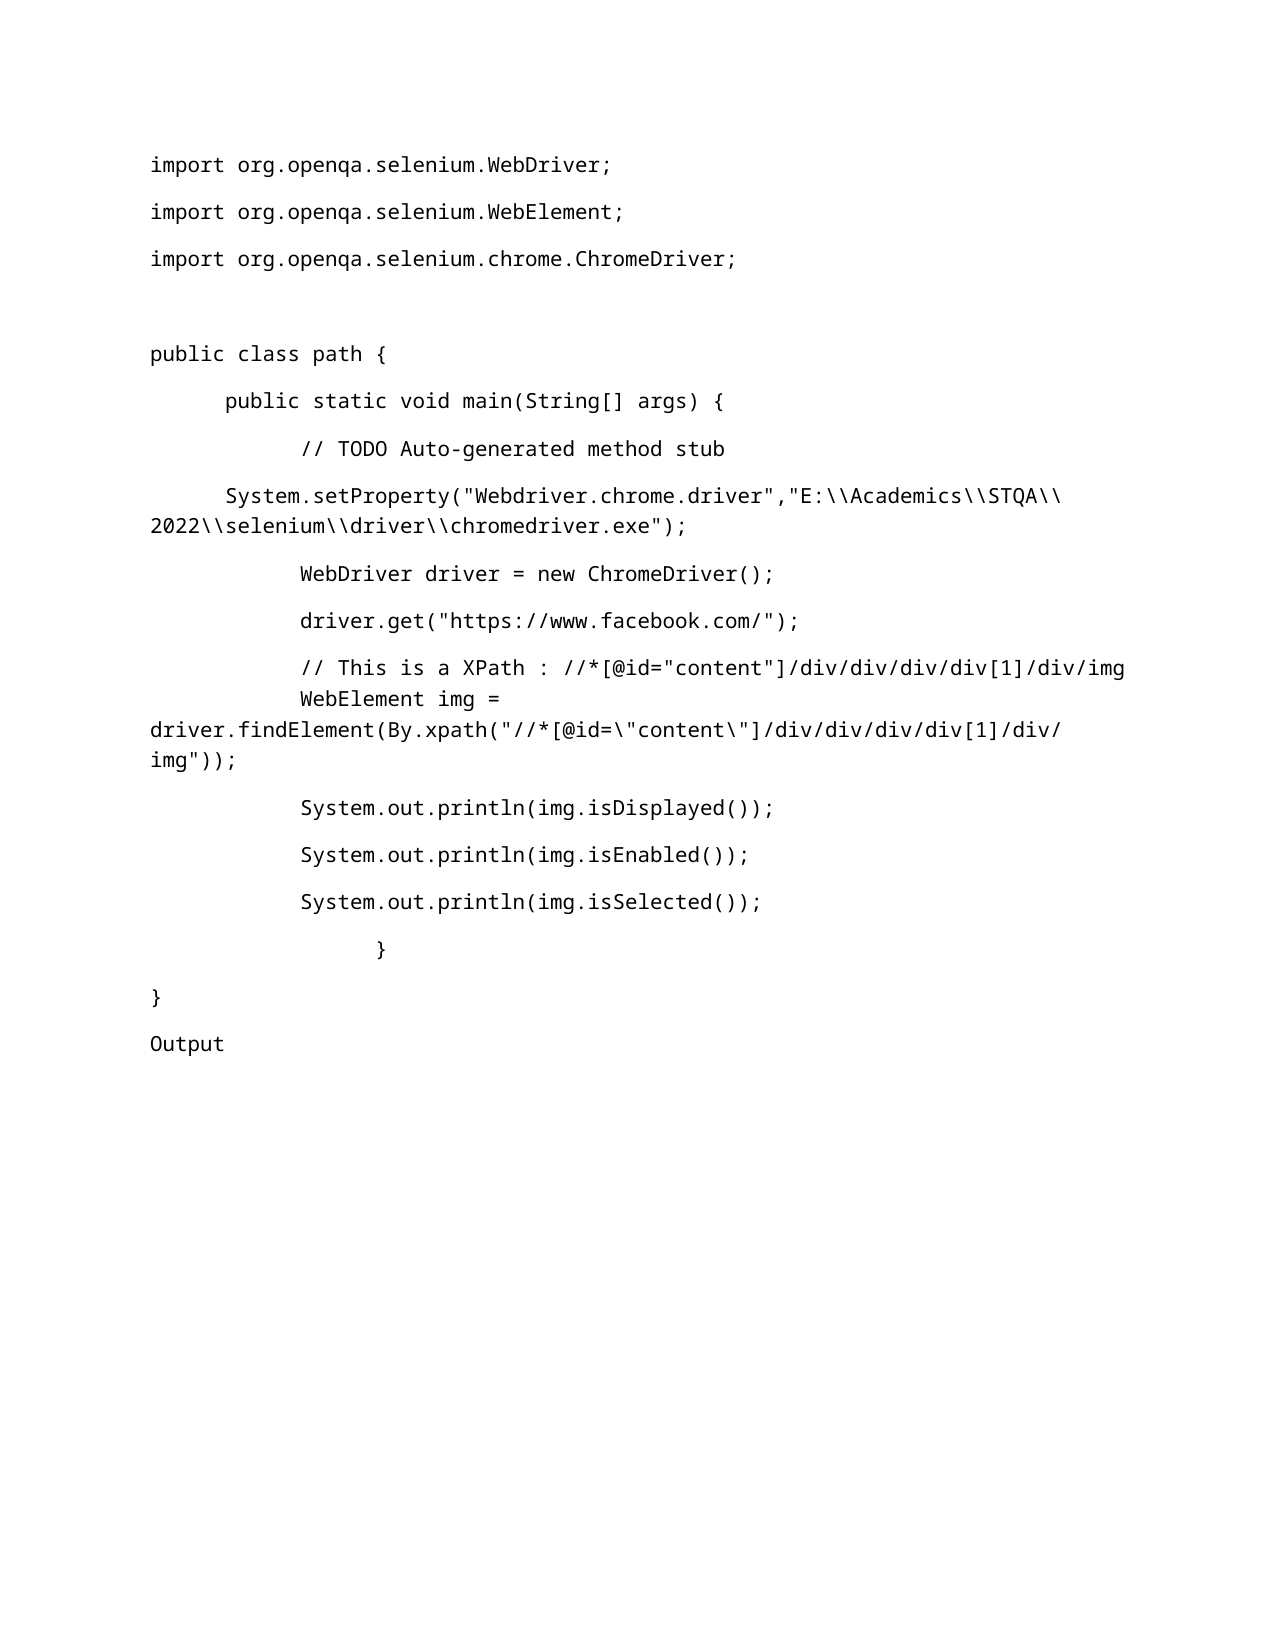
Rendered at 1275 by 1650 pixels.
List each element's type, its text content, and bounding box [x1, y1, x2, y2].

text System.out.println(img.isDisplayed()); [150, 793, 1125, 821]
text System.out.println(img.isSelected()); [150, 887, 1125, 916]
text driver.get("https://www.facebook.com/"); [150, 606, 1125, 635]
text Output [150, 1029, 1125, 1058]
text public static void main(String[] args) { [150, 386, 1125, 415]
text public class path { [150, 339, 1125, 368]
text System.out.println(img.isEnabled()); [150, 840, 1125, 868]
text import org.openqa.selenium.WebElement; [150, 197, 1125, 226]
text // This is a XPath : //*[@id="content"]/div/div/div/div[1]/div/img WebElement img = driver.findElement(By.xpath("//*[@id=\"content\"]/div/div/div/div[1]/div/img")); [150, 653, 1125, 774]
text import org.openqa.selenium.chrome.ChromeDriver; [150, 244, 1125, 273]
text } [150, 982, 1125, 1010]
text System.setProperty("Webdriver.chrome.driver","E:\\Academics\\STQA\\2022\\selenium\\driver\\chromedriver.exe"); [150, 481, 1125, 540]
text // TODO Auto-generated method stub [150, 434, 1125, 462]
text } [150, 934, 1125, 963]
text import org.openqa.selenium.WebDriver; [150, 150, 1125, 178]
text WebDriver driver = new ChromeDriver(); [150, 559, 1125, 587]
